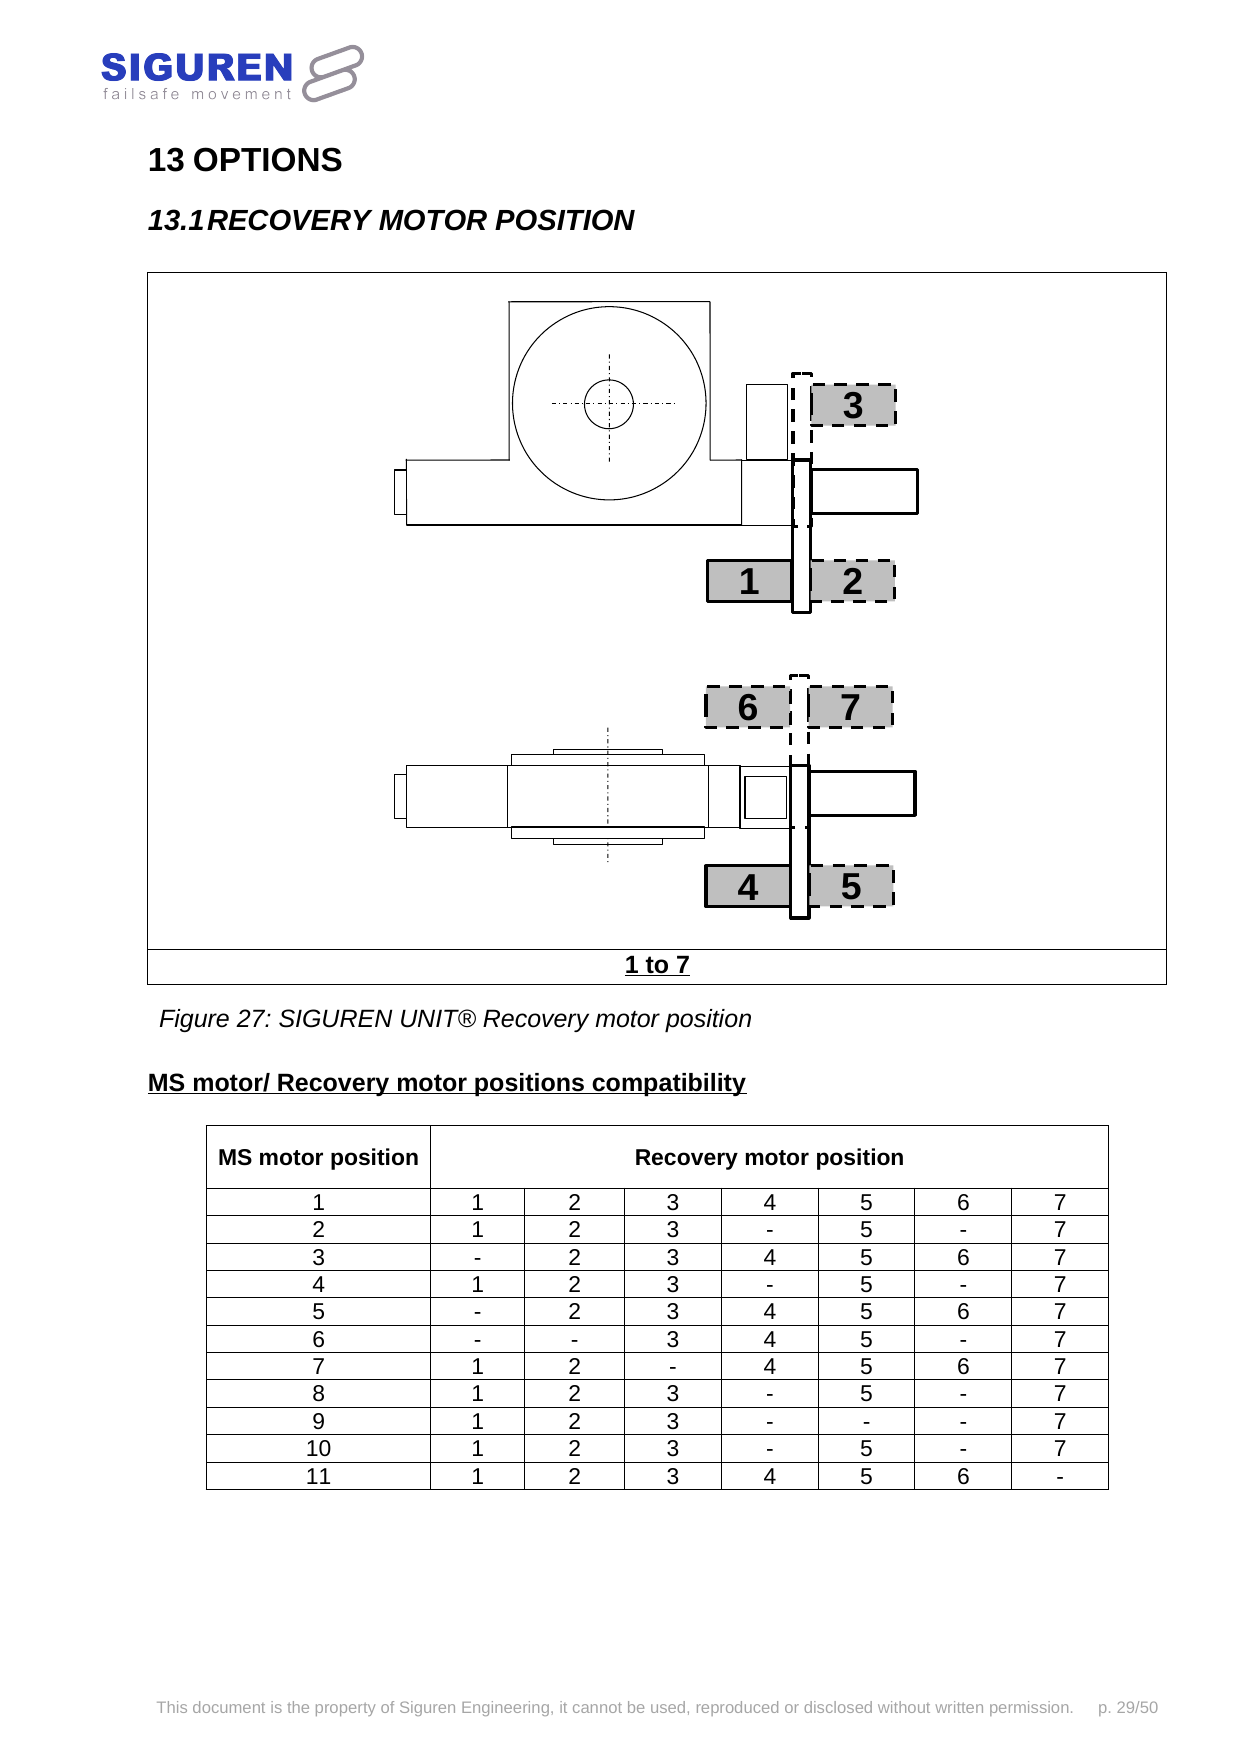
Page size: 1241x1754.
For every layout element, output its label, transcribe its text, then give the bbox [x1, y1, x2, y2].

table_cell 7 [1012, 1244, 1108, 1270]
table_cell 7 [1012, 1216, 1108, 1242]
table_cell 7 [207, 1353, 430, 1379]
table_cell 10 [207, 1435, 430, 1462]
table_cell 3 [625, 1408, 721, 1434]
table_cell - [915, 1408, 1011, 1434]
table_cell 3 [625, 1216, 721, 1242]
table_cell 7 [1012, 1380, 1108, 1407]
table_cell 1 [431, 1216, 524, 1242]
table_cell - [722, 1271, 818, 1297]
table_cell 6 [915, 1353, 1011, 1379]
table_cell 5 [207, 1298, 430, 1324]
table_cell 4 [722, 1463, 818, 1489]
table_cell - [915, 1380, 1011, 1407]
table_cell 2 [525, 1380, 624, 1407]
table_cell 2 [207, 1216, 430, 1242]
table_cell 3 [625, 1271, 721, 1297]
table_cell 1 [431, 1189, 524, 1215]
table_cell 8 [207, 1380, 430, 1407]
table_cell 7 [1012, 1435, 1108, 1462]
table_cell 3 [625, 1435, 721, 1462]
table_cell - [625, 1353, 721, 1379]
table_cell 3 [207, 1244, 430, 1270]
table_cell 1 [431, 1353, 524, 1379]
table_header MS motor position [207, 1126, 430, 1188]
table_cell 7 [1012, 1298, 1108, 1324]
subtitle RECOVERY MOTOR POSITION [148, 203, 1167, 237]
text MS motor/ Recovery motor positions compatibility [148, 1068, 1167, 1097]
table_cell 7 [1012, 1326, 1108, 1352]
table_cell 5 [819, 1463, 914, 1489]
table_cell 5 [819, 1271, 914, 1297]
table_cell 5 [819, 1216, 914, 1242]
table_cell 9 [207, 1408, 430, 1434]
table_cell 1 [431, 1408, 524, 1434]
table_cell 2 [525, 1244, 624, 1270]
table_header Recovery motor position [431, 1126, 1108, 1188]
table_cell 1 [431, 1463, 524, 1489]
table_cell 7 [1012, 1189, 1108, 1215]
table_cell 4 [207, 1271, 430, 1297]
table_cell 2 [525, 1189, 624, 1215]
table_cell 7 [1012, 1353, 1108, 1379]
table_cell 2 [525, 1463, 624, 1489]
table_cell 4 [722, 1326, 818, 1352]
table_cell - [915, 1435, 1011, 1462]
table_cell 5 [819, 1244, 914, 1270]
table_cell 2 [525, 1271, 624, 1297]
table_cell 3 [625, 1380, 721, 1407]
table_header [148, 273, 1166, 949]
subtitle OPTIONS [148, 140, 1167, 178]
table_cell - [915, 1326, 1011, 1352]
table_cell 2 [525, 1435, 624, 1462]
table_cell - [915, 1216, 1011, 1242]
table_cell 5 [819, 1326, 914, 1352]
table_cell 2 [525, 1298, 624, 1324]
table_cell 6 [915, 1244, 1011, 1270]
table_cell 7 [1012, 1271, 1108, 1297]
table_cell 5 [819, 1353, 914, 1379]
table_cell - [915, 1271, 1011, 1297]
table_cell 2 [525, 1216, 624, 1242]
picture [100, 44, 365, 108]
table_cell 2 [525, 1353, 624, 1379]
table_cell - [1012, 1463, 1108, 1489]
table_cell 5 [819, 1380, 914, 1407]
table_cell Figure 27: SIGUREN UNIT® Recovery motor position [148, 985, 1167, 1039]
table_cell 4 [722, 1189, 818, 1215]
table_cell - [722, 1435, 818, 1462]
table_cell 4 [722, 1298, 818, 1324]
table_cell 4 [722, 1353, 818, 1379]
table_cell 6 [915, 1189, 1011, 1215]
table_cell 7 [1012, 1408, 1108, 1434]
table_cell 1 to 7 [148, 950, 1166, 984]
table_cell 1 [431, 1380, 524, 1407]
table_cell 3 [625, 1326, 721, 1352]
table_cell 4 [722, 1244, 818, 1270]
table_cell 1 [431, 1435, 524, 1462]
table_cell 3 [625, 1298, 721, 1324]
table_cell - [525, 1326, 624, 1352]
table_cell 1 [431, 1271, 524, 1297]
table_cell 5 [819, 1435, 914, 1462]
table_cell - [722, 1408, 818, 1434]
table_cell - [431, 1326, 524, 1352]
table_cell 6 [915, 1298, 1011, 1324]
table_cell - [819, 1408, 914, 1434]
table_cell 2 [525, 1408, 624, 1434]
table_cell 6 [915, 1463, 1011, 1489]
table_cell 3 [625, 1244, 721, 1270]
table_cell 1 [207, 1189, 430, 1215]
table_cell 5 [819, 1189, 914, 1215]
table_cell - [431, 1298, 524, 1324]
table_cell 3 [625, 1189, 721, 1215]
table_cell - [722, 1380, 818, 1407]
table_cell 6 [207, 1326, 430, 1352]
table_cell 11 [207, 1463, 430, 1489]
table_cell - [431, 1244, 524, 1270]
table_cell - [722, 1216, 818, 1242]
table_cell 3 [625, 1463, 721, 1489]
table_cell 5 [819, 1298, 914, 1324]
